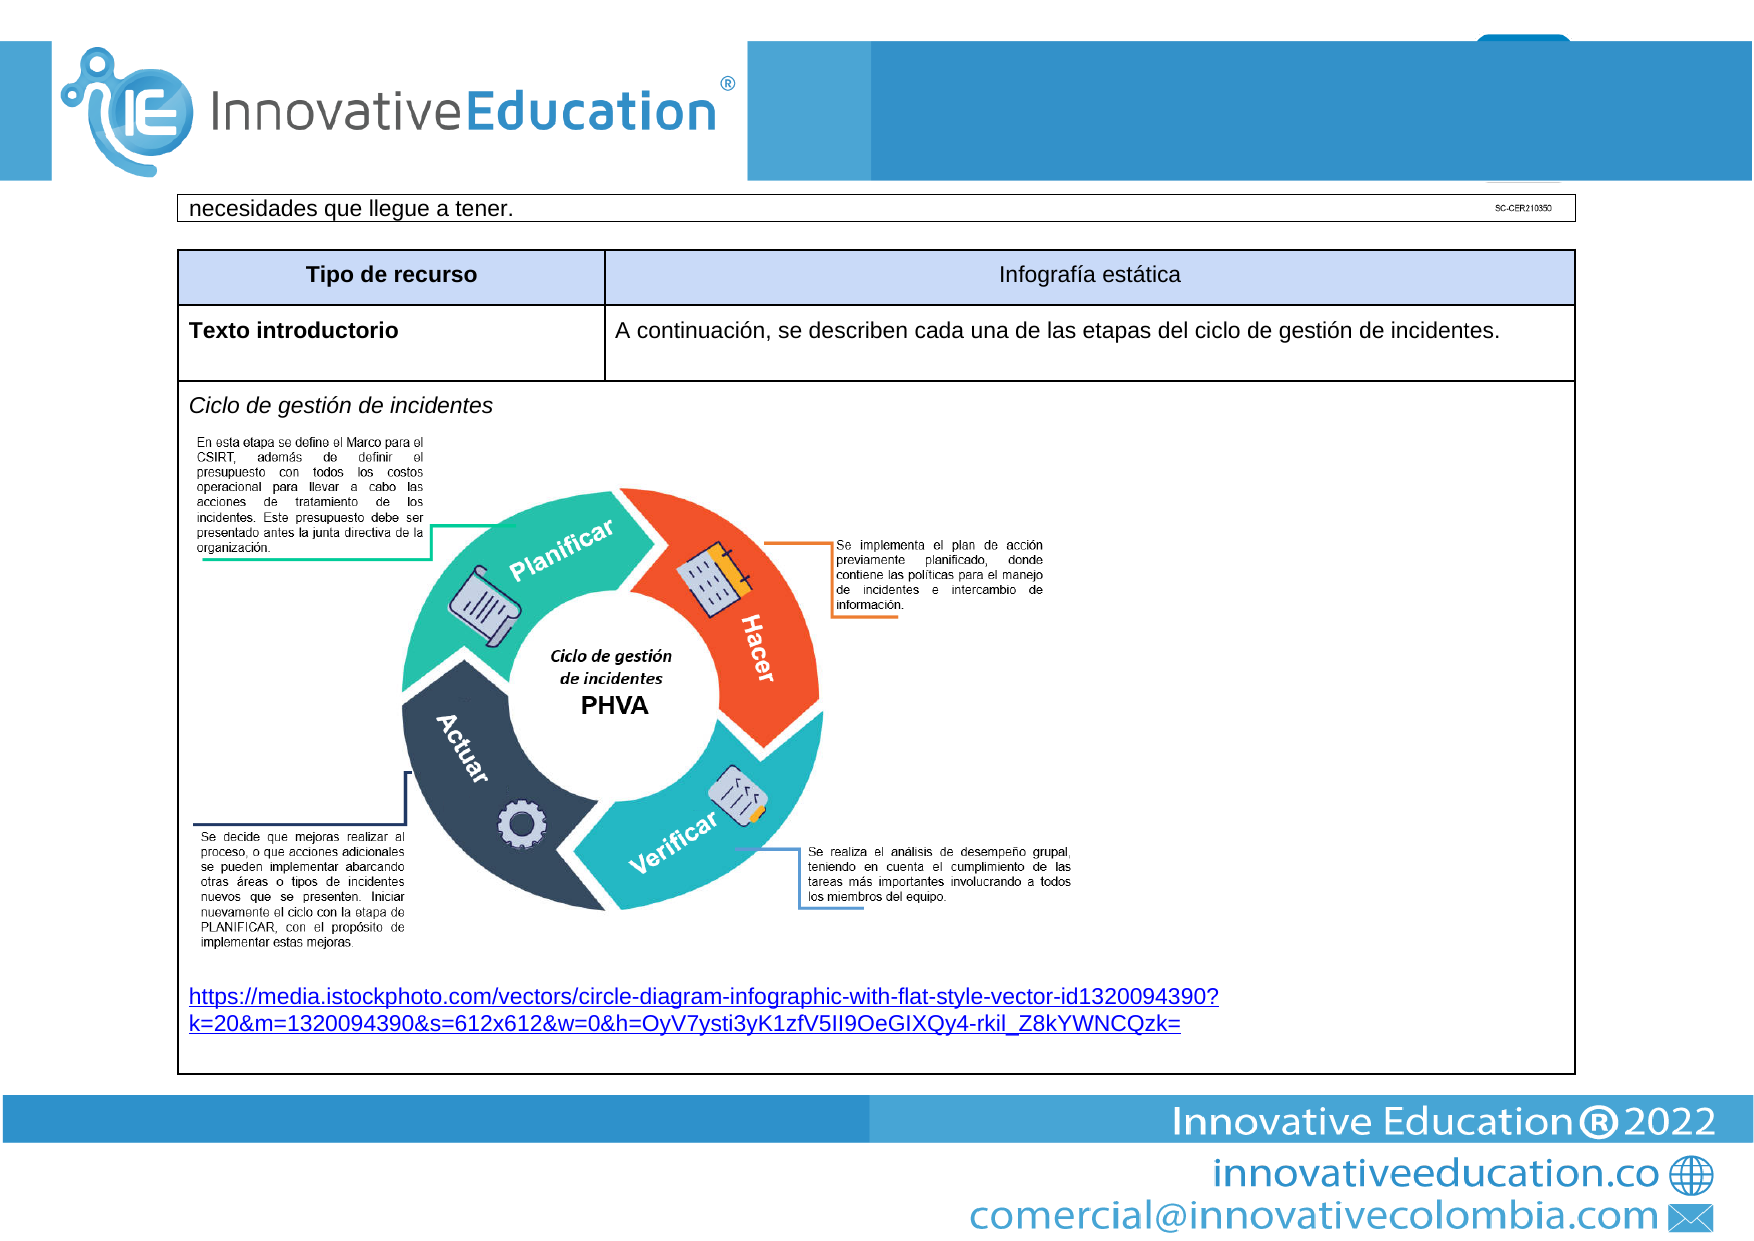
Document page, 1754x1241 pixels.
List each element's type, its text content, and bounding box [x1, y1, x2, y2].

table_cell A continuación, se describen cada una de las etapas del ciclo de gestión de incidentes. [606, 306, 1574, 380]
table_header Tipo de recurso [179, 251, 604, 304]
table_cell Texto introductorio [179, 306, 604, 380]
table_header Infografía estática [606, 251, 1574, 304]
picture [188, 418, 1080, 957]
picture [0, 28, 1752, 194]
picture [2, 1093, 1754, 1239]
